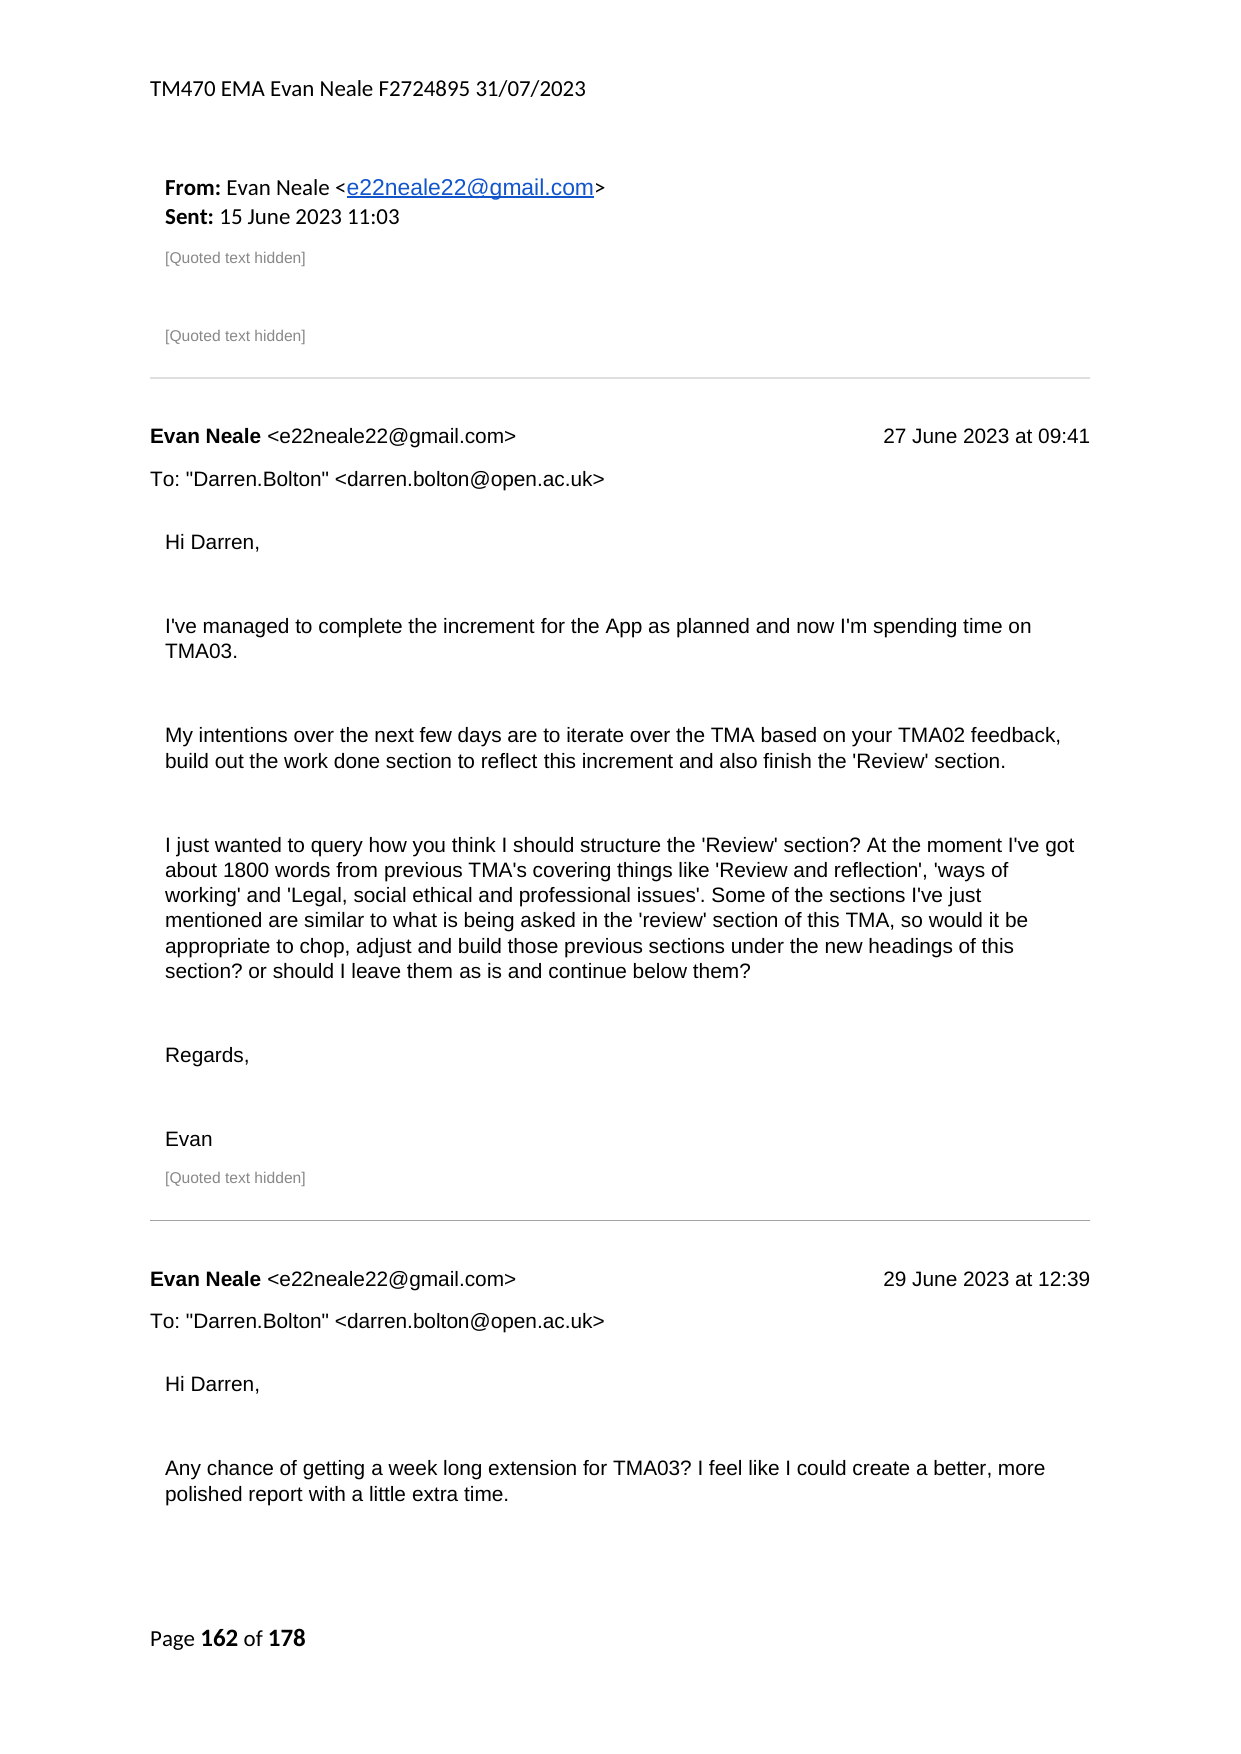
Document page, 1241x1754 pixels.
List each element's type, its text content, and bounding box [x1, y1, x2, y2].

table_header Evan Neale <e22neale22@gmail.com> [150, 1267, 778, 1309]
table_header Evan Neale <e22neale22@gmail.com> [150, 424, 814, 466]
table_cell [150, 1357, 1090, 1580]
table_header 29 June 2023 at 12:39 [779, 1267, 1090, 1309]
table_cell To: "Darren.Bolton" <darren.bolton@open.ac.uk> [150, 1309, 1090, 1357]
table_header 27 June 2023 at 09:41 [814, 424, 1090, 466]
table_cell [150, 158, 1090, 377]
table_cell [150, 515, 1090, 1220]
table_cell To: "Darren.Bolton" <darren.bolton@open.ac.uk> [150, 466, 1090, 515]
